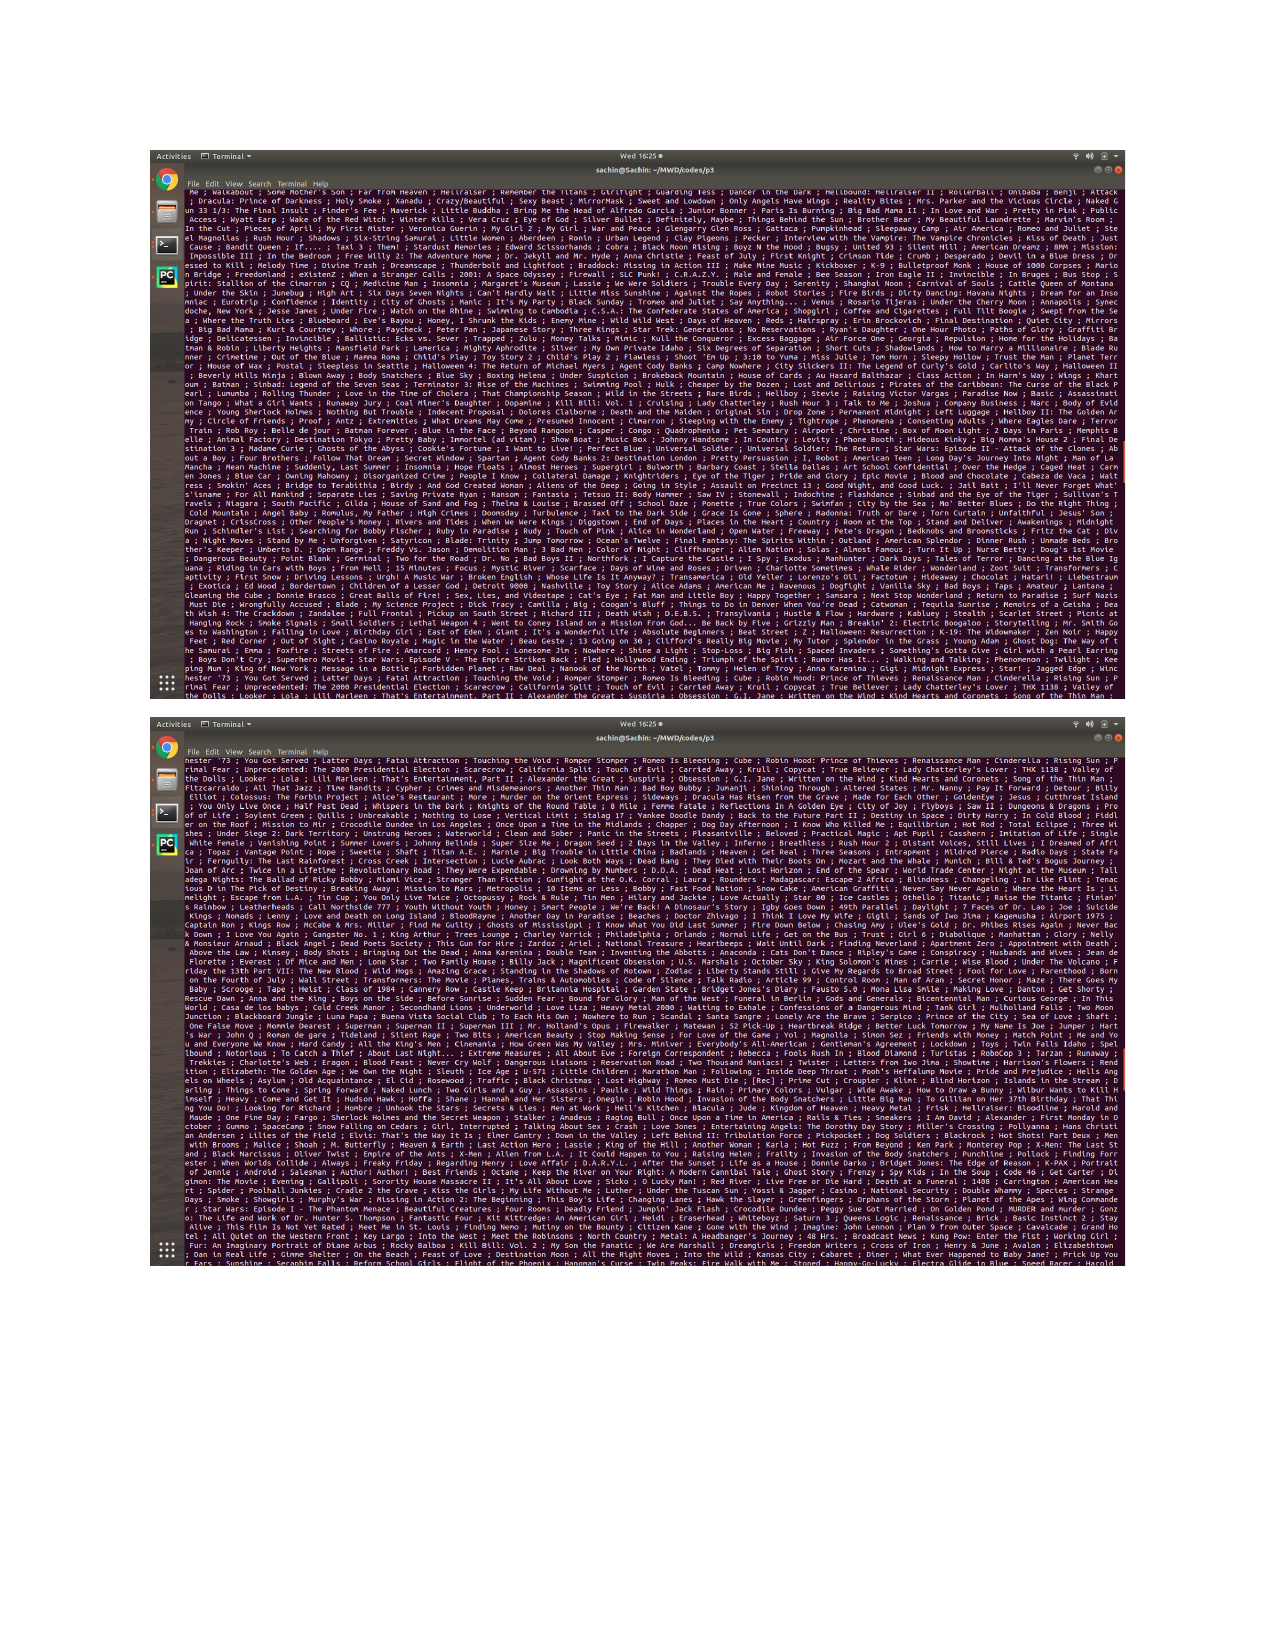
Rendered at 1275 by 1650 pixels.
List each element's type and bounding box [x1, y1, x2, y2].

picture [150, 150, 1125, 699]
picture [150, 717, 1125, 1266]
